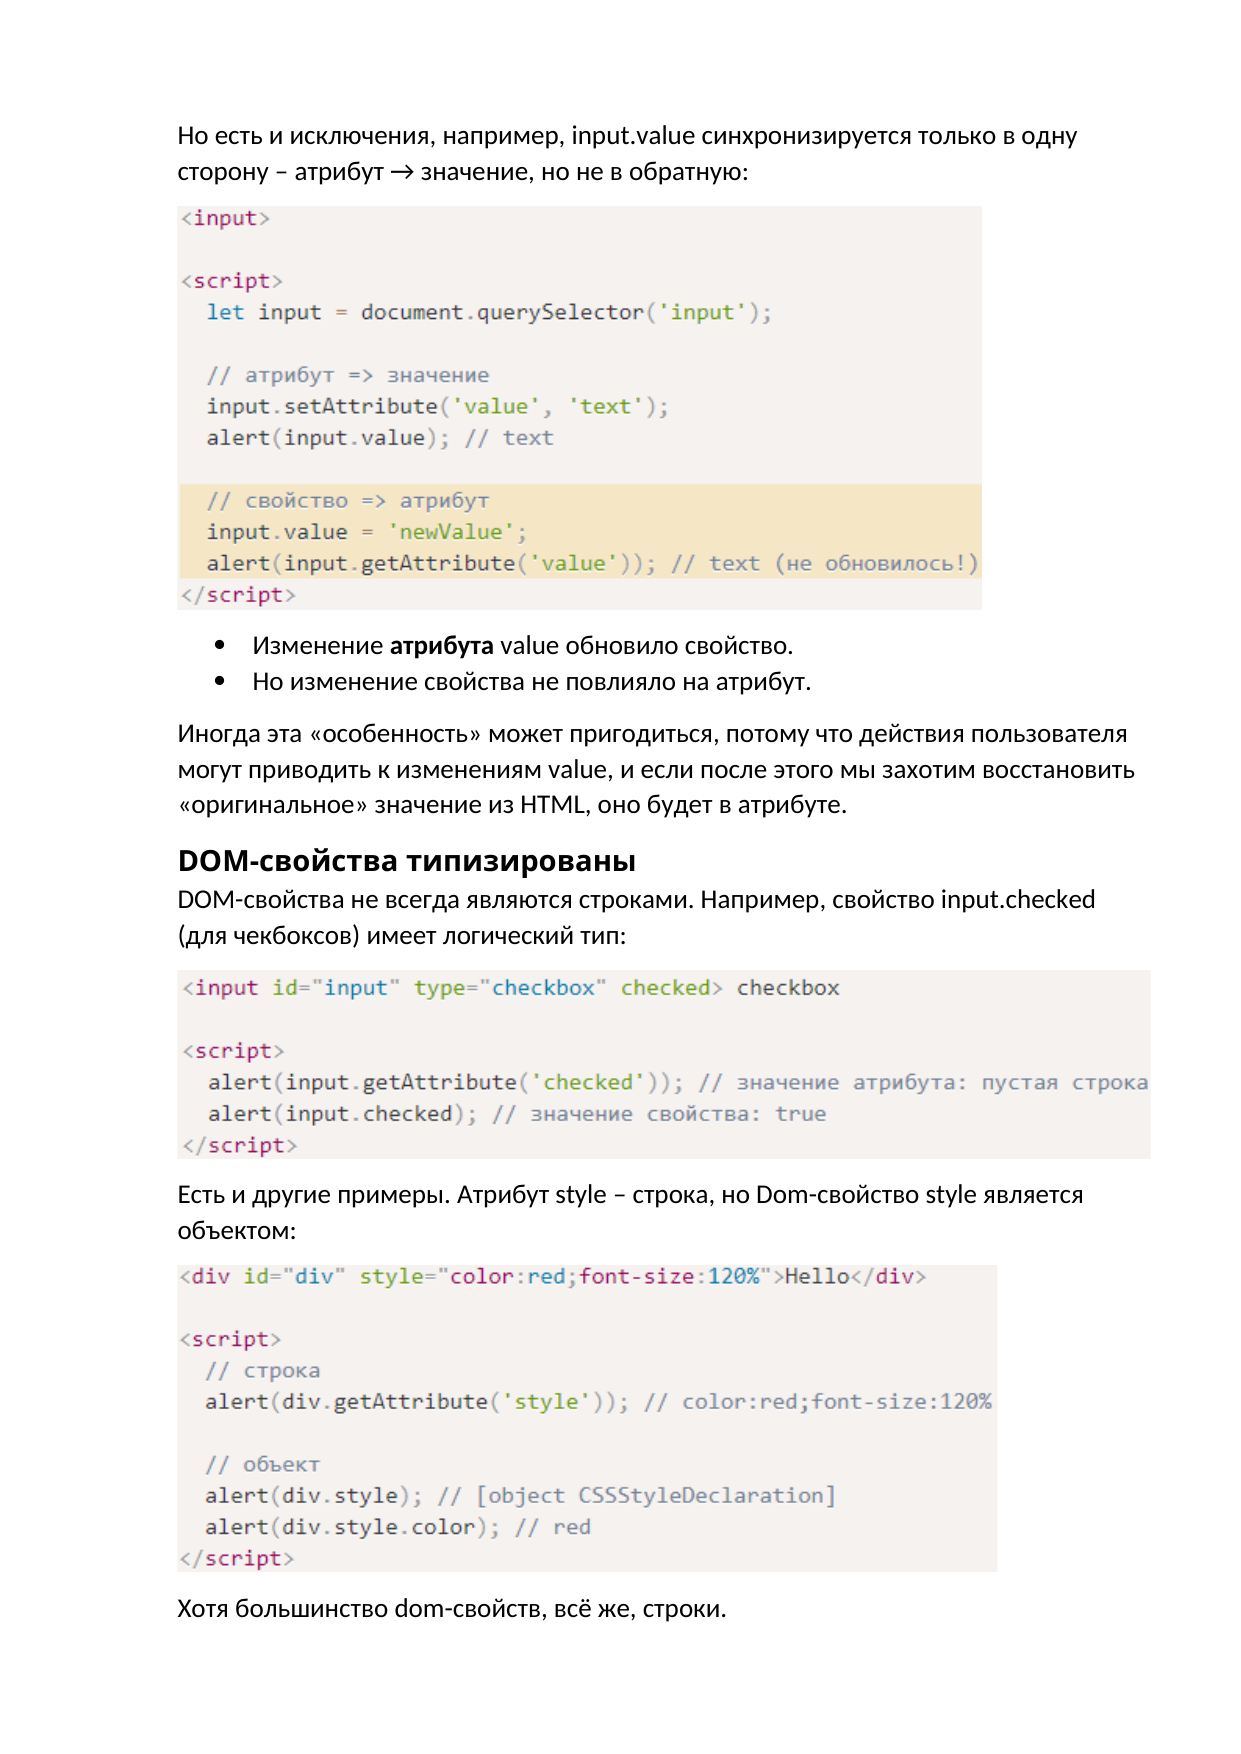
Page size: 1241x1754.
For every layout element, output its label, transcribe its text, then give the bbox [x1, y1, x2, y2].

subtitle DOM-свойства типизированы [177, 840, 1152, 879]
text Иногда эта «особенность» может пригодиться, потому что действия пользователя могут приводить к изменениям value, и если после этого мы захотим восстановить «оригинальное» значение из HTML, оно будет в атрибуте. [177, 716, 1152, 821]
list Изменение атрибута value обновило свойство. [215, 628, 1152, 661]
picture [177, 206, 982, 610]
list Но изменение свойства не повлияло на атрибут. [215, 664, 1152, 697]
picture [177, 970, 1151, 1159]
text Но есть и исключения, например, input.value синхронизируется только в одну сторону – атрибут → значение, но не в обратную: [177, 118, 1152, 187]
text Есть и другие примеры. Атрибут style – строка, но Dom-свойство style является объектом: [177, 1177, 1152, 1246]
text DOM-свойства не всегда являются строками. Например, свойство input.checked (для чекбоксов) имеет логический тип: [177, 883, 1152, 951]
picture [177, 1265, 998, 1572]
text Хотя большинство dom-свойств, всё же, строки. [177, 1591, 1152, 1624]
